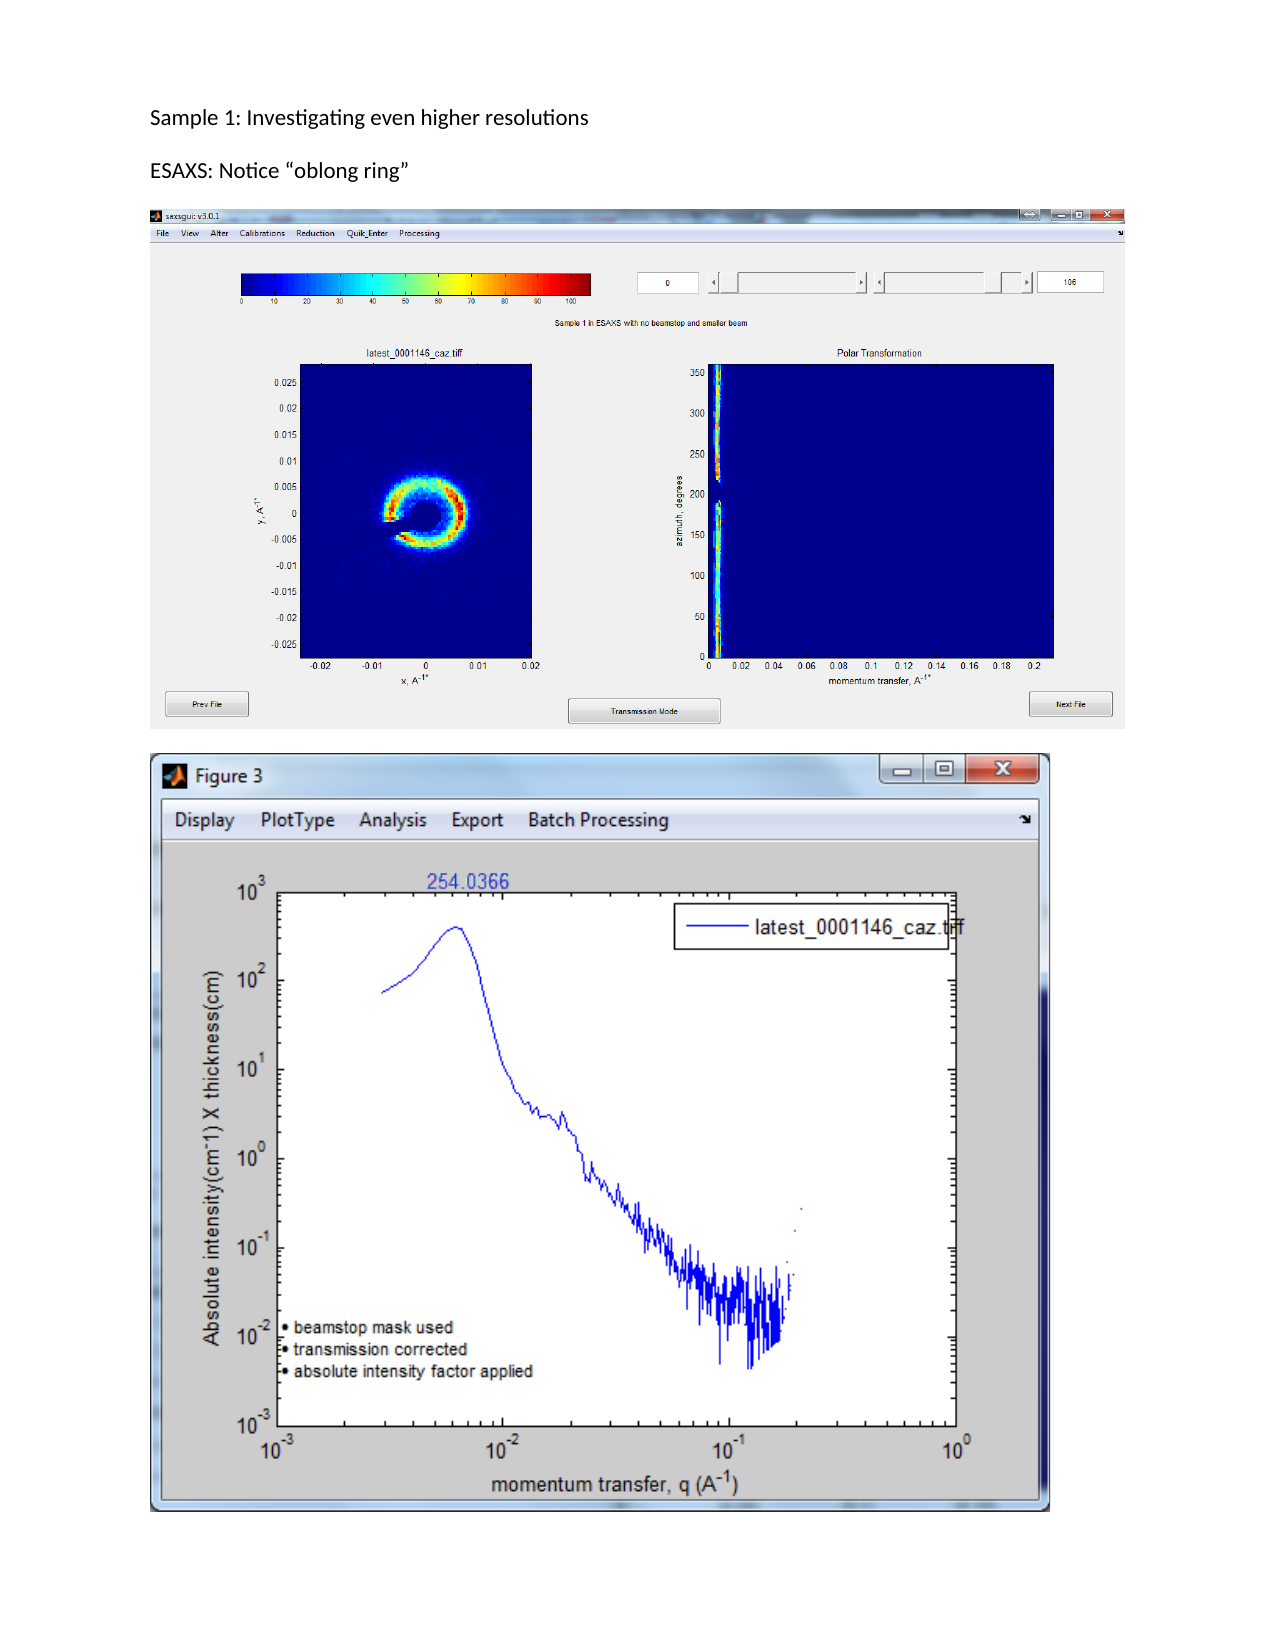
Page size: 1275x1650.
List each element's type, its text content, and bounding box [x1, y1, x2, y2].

text Sample 1: Investigating even higher resolutions [150, 103, 1125, 131]
picture [150, 753, 1050, 1512]
text ESAXS: Notice “oblong ring” [150, 156, 1125, 184]
picture [150, 209, 1125, 729]
